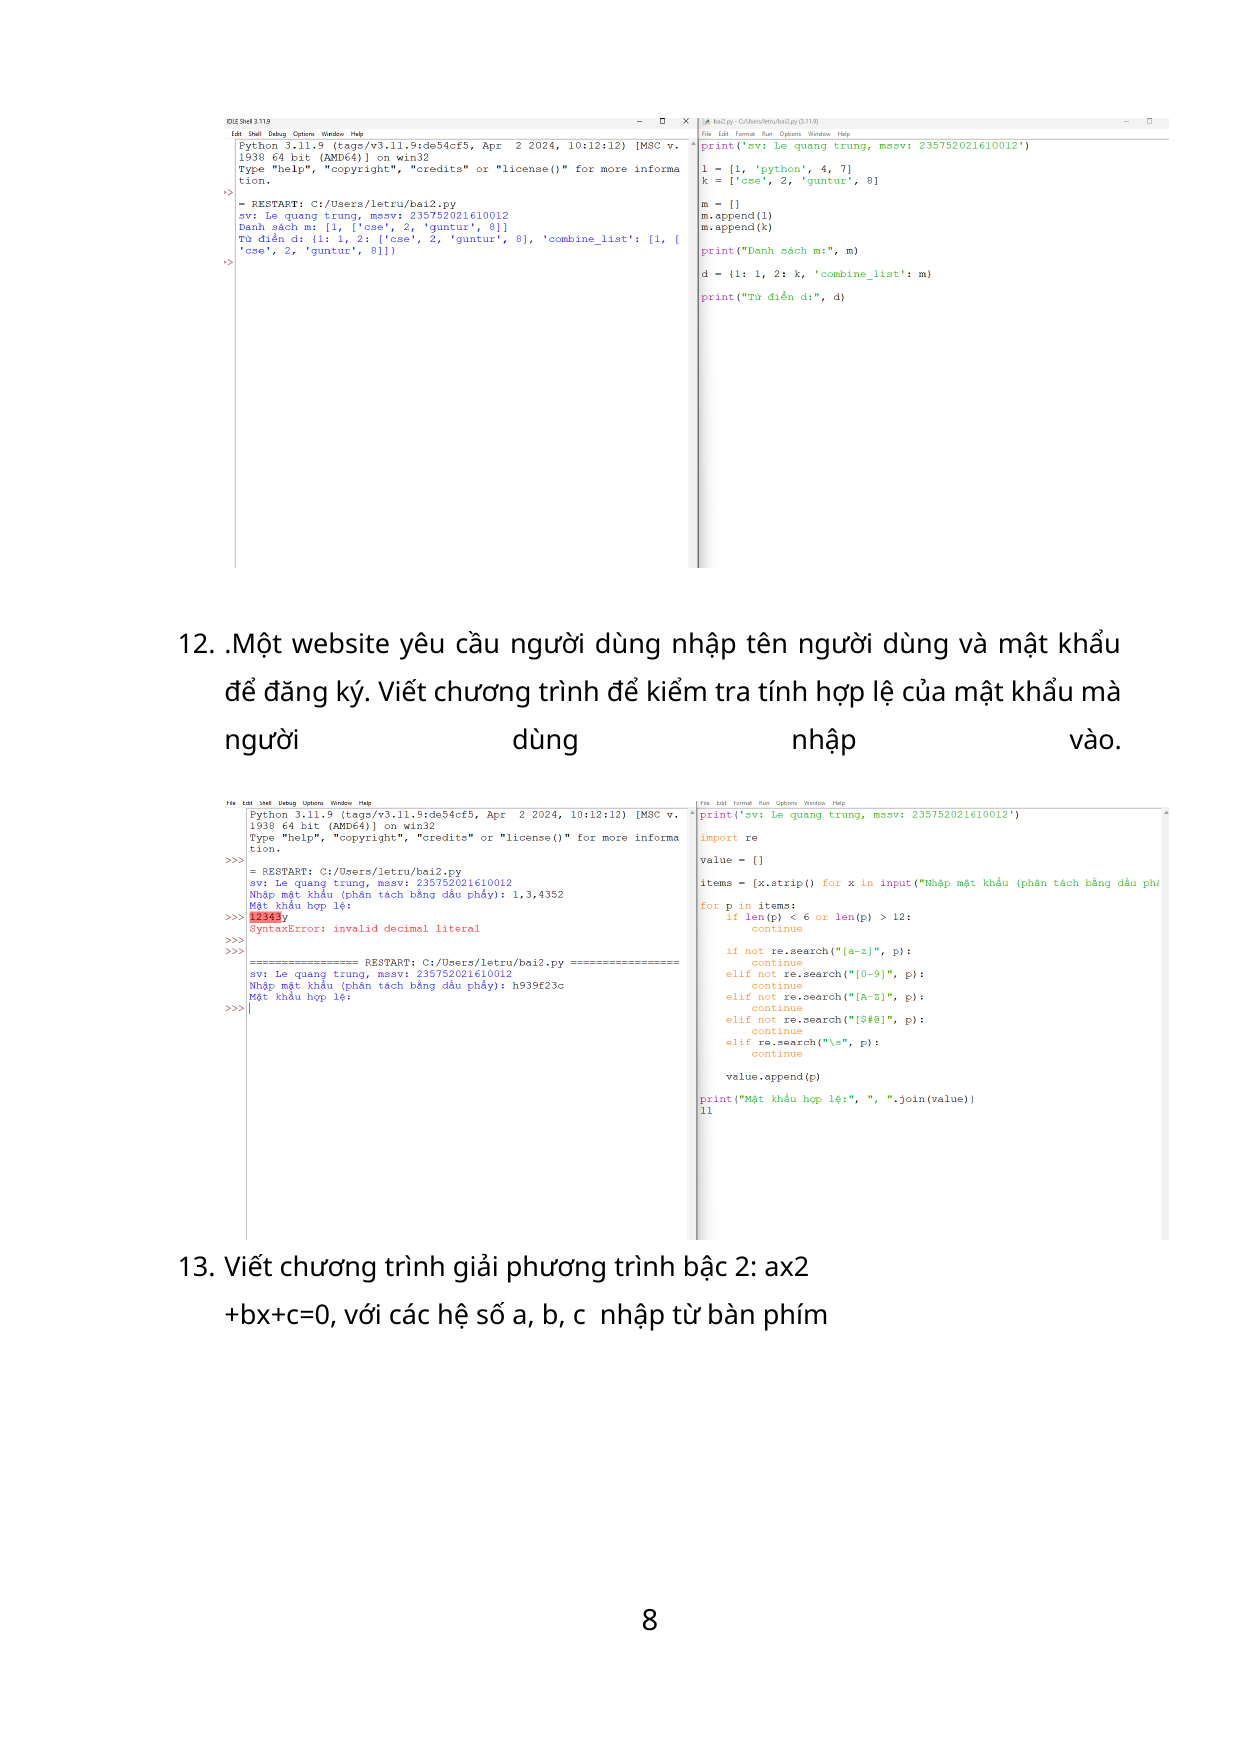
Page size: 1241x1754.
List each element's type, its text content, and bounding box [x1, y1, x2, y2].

picture [224, 118, 1169, 568]
picture [224, 801, 1169, 1240]
list .Một website yêu cầu người dùng nhập tên người dùng và mật khẩu để đăng ký. Viết chương trình để kiểm tra tính hợp lệ của mật khẩu mà người dùng nhập vào. [177, 624, 1122, 793]
list Viết chương trình giải phương trình bậc 2: ax2 [177, 1247, 1122, 1284]
list +bx+c=0, với các hệ số a, b, c nhập từ bàn phím [224, 1295, 1122, 1332]
